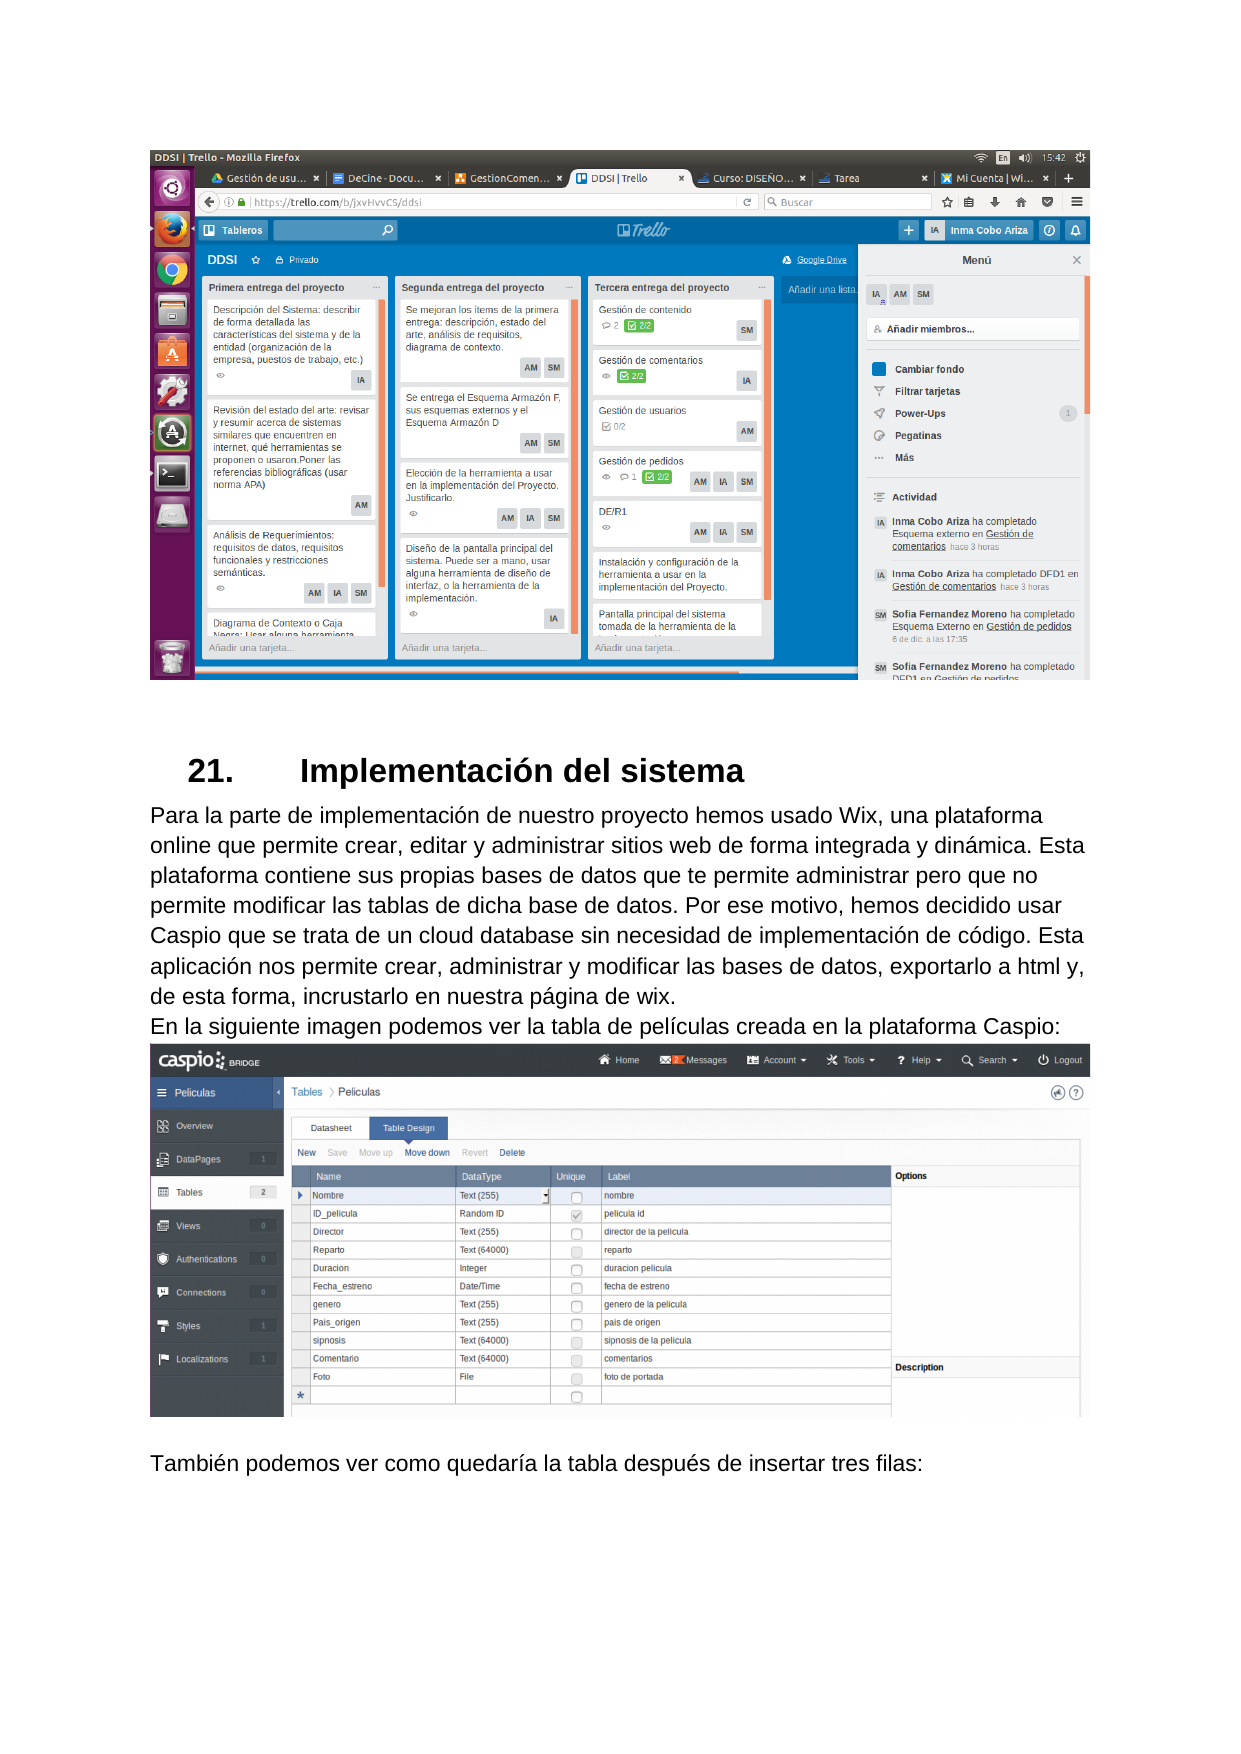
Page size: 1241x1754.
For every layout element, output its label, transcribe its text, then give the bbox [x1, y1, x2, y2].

subtitle Implementación del sistema [187, 751, 1090, 789]
text Para la parte de implementación de nuestro proyecto hemos usado Wix, una plataforma online que permite crear, editar y administrar sitios web de forma integrada y dinámica. Esta plataforma contiene sus propias bases de datos que te permite administrar pero que no permite modificar las tablas de dicha base de datos. Por ese motivo, hemos decidido usar Caspio que se trata de un cloud database sin necesidad de implementación de código. Esta aplicación nos permite crear, administrar y modificar las bases de datos, exportarlo a html y, de esta forma, incrustarlo en nuestra página de wix. [150, 802, 1090, 1009]
text En la siguiente imagen podemos ver la tabla de películas creada en la plataforma Caspio: [150, 1013, 1090, 1039]
text También podemos ver como quedaría la tabla después de insertar tres filas: [150, 1450, 1090, 1477]
picture [150, 150, 1091, 680]
picture [150, 1043, 1091, 1417]
